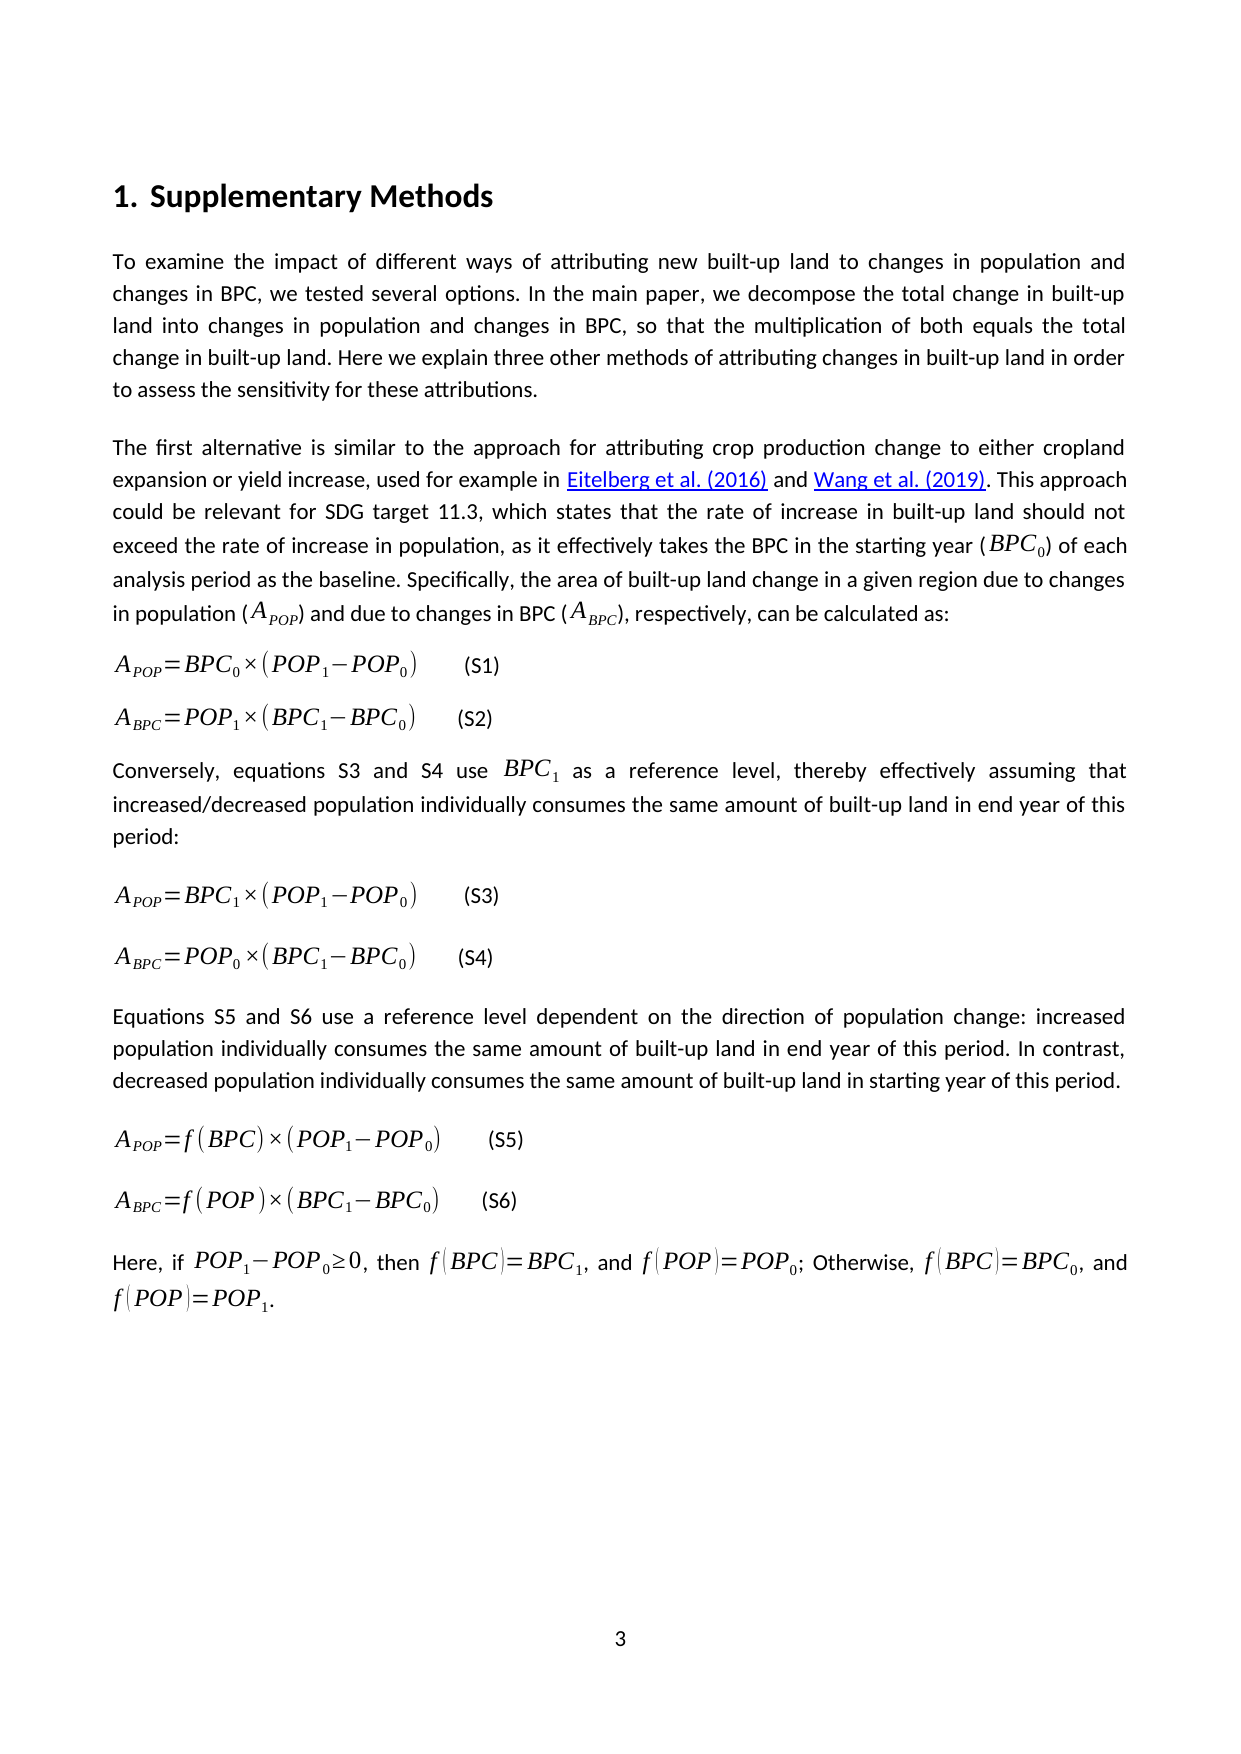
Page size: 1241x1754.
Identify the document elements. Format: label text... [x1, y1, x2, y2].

text (S3) [112, 880, 1128, 912]
subtitle Supplementary Methods [112, 175, 1128, 216]
text Here, if , then , and ; Otherwise, , and . [112, 1246, 1128, 1316]
text Conversely, equations S3 and S4 use as a reference level, thereby effectively assuming that increased/decreased population individually consumes the same amount of built-up land in end year of this period: [112, 755, 1128, 851]
text To examine the impact of different ways of attributing new built-up land to changes in population and changes in BPC, we tested several options. In the main paper, we decompose the total change in built-up land into changes in population and changes in BPC, so that the multiplication of both equals the total change in built-up land. Here we explain three other methods of attributing changes in built-up land in order to assess the sensitivity for these attributions. [112, 247, 1128, 403]
text (S5) [112, 1123, 1128, 1156]
text The first alternative is similar to the approach for attributing crop production change to either cropland expansion or yield increase, used for example in Eitelberg et al. (2016) and Wang et al. (2019). This approach could be relevant for SDG target 11.3, which states that the rate of increase in built-up land should not exceed the rate of increase in population, as it effectively takes the BPC in the starting year () of each analysis period as the baseline. Specifically, the area of built-up land change in a given region due to changes in population () and due to changes in BPC (), respectively, can be calculated as: [112, 433, 1128, 628]
text Equations S5 and S6 use a reference level dependent on the direction of population change: increased population individually consumes the same amount of built-up land in end year of this period. In contrast, decreased population individually consumes the same amount of built-up land in starting year of this period. [112, 1002, 1128, 1094]
text (S4) [112, 941, 1128, 973]
text (S6) [112, 1185, 1128, 1217]
text (S1) [112, 649, 1128, 681]
text (S2) [112, 702, 1128, 734]
